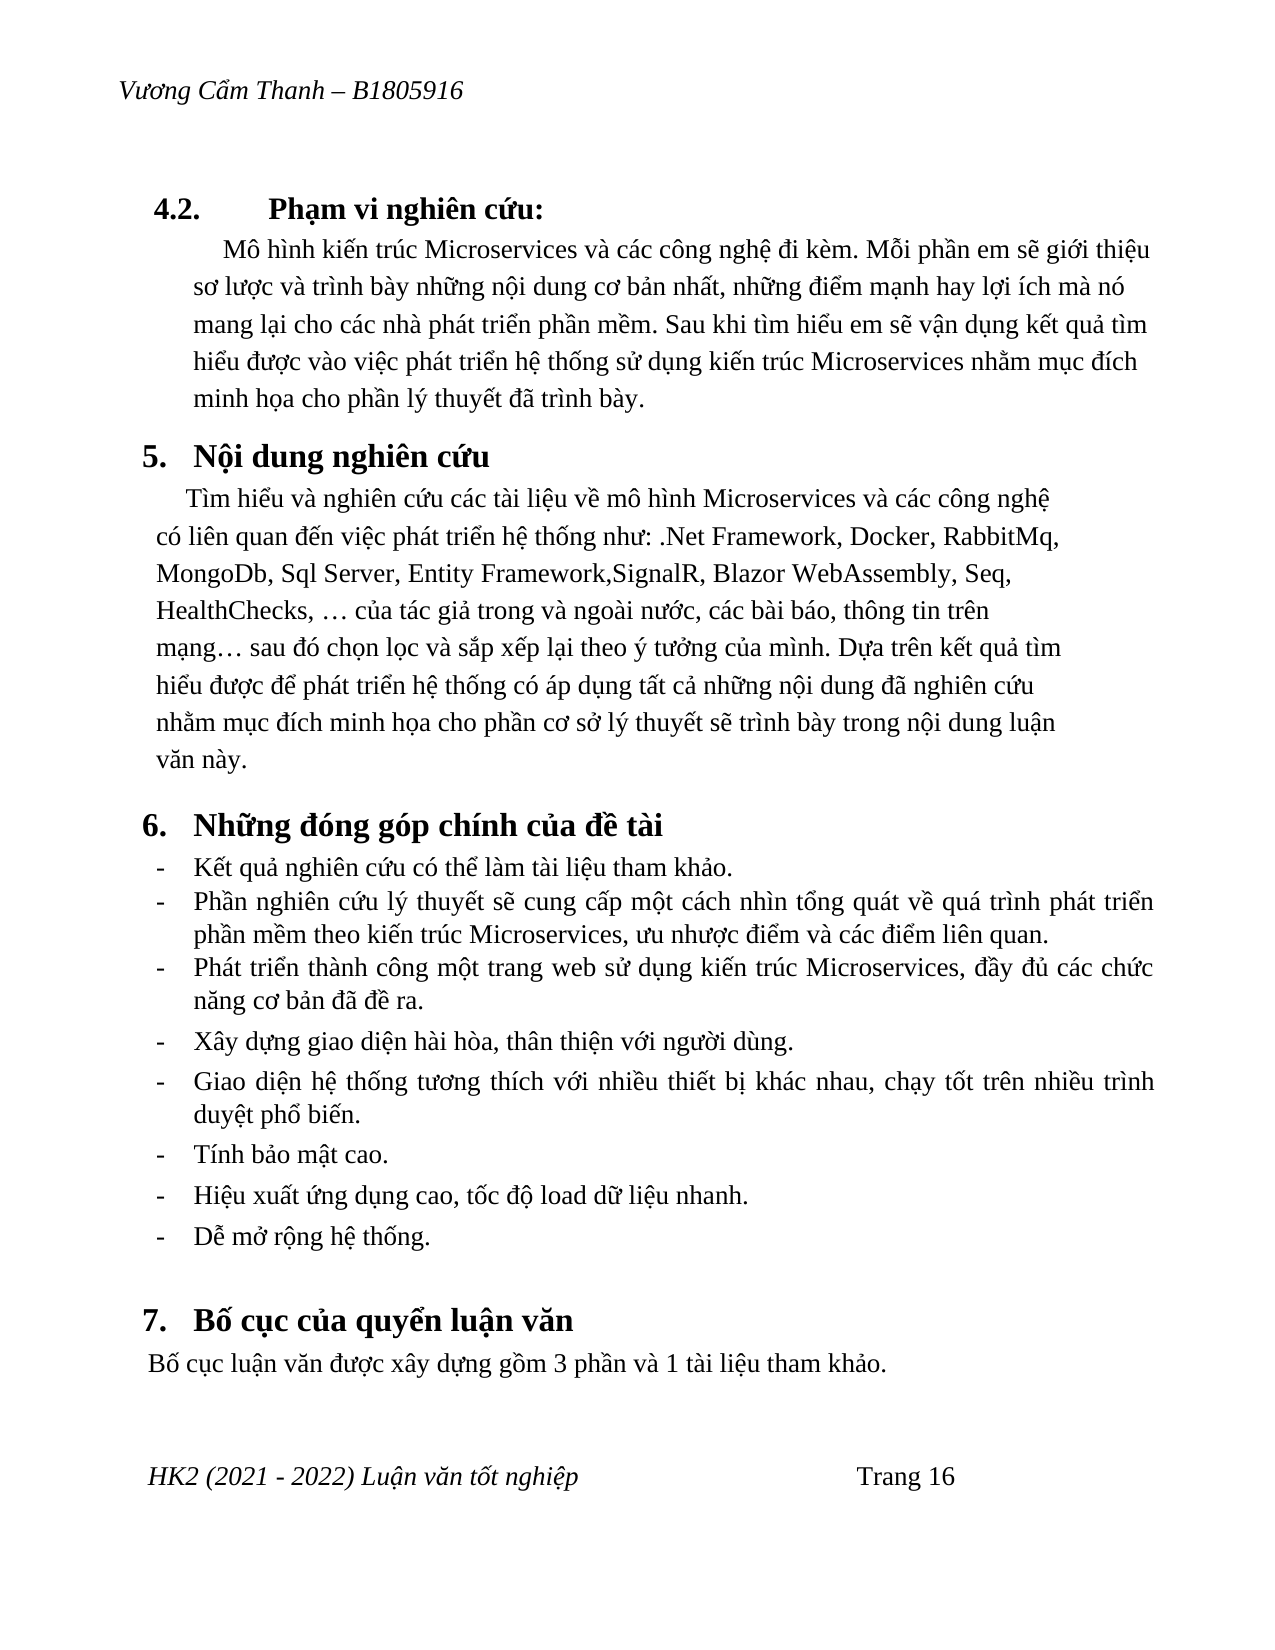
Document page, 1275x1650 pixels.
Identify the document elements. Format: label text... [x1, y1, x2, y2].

subtitle Nội dung nghiên cứu [142, 436, 1157, 475]
subtitle Bố cục của quyển luận văn [142, 1301, 1157, 1339]
list Kết quả nghiên cứu có thể làm tài liệu tham khảo. [156, 851, 1156, 883]
subtitle Những đóng góp chính của đề tài [142, 806, 1157, 844]
subtitle Phạm vi nghiên cứu: [148, 190, 1157, 226]
list Xây dựng giao diện hài hòa, thân thiện với người dùng. [156, 1025, 1156, 1056]
list Hiệu xuất ứng dụng cao, tốc độ load dữ liệu nhanh. [156, 1179, 1156, 1210]
list Phát triển thành công một trang web sử dụng kiến trúc Microservices, đầy đủ các chức năng cơ bản đã đề ra. [156, 951, 1156, 1015]
text Mô hình kiến trúc Microservices và các công nghệ đi kèm. Mỗi phần em sẽ giới thiệu sơ lược và trình bày những nội dung cơ bản nhất, những điểm mạnh hay lợi ích mà nó mang lại cho các nhà phát triển phần mềm. Sau khi tìm hiểu em sẽ vận dụng kết quả tìm hiểu được vào việc phát triển hệ thống sử dụng kiến trúc Microservices nhằm mục đích minh họa cho phần lý thuyết đã trình bày. [193, 233, 1157, 413]
list Tính bảo mật cao. [156, 1139, 1156, 1170]
text Bố cục luận văn được xây dựng gồm 3 phần và 1 tài liệu tham khảo. [118, 1347, 1157, 1378]
list Giao diện hệ thống tương thích với nhiều thiết bị khác nhau, chạy tốt trên nhiều trình duyệt phổ biến. [156, 1065, 1156, 1129]
text Tìm hiểu và nghiên cứu các tài liệu về mô hình Microservices và các công nghệ có liên quan đến việc phát triển hệ thống như: .Net Framework, Docker, RabbitMq, MongoDb, Sql Server, Entity Framework,SignalR, Blazor WebAssembly, Seq, HealthChecks, … của tác giả trong và ngoài nước, các bài báo, thông tin trên mạng… sau đó chọn lọc và sắp xếp lại theo ý tưởng của mình. Dựa trên kết quả tìm hiểu được để phát triển hệ thống có áp dụng tất cả những nội dung đã nghiên cứu nhằm mục đích minh họa cho phần cơ sở lý thuyết sẽ trình bày trong nội dung luận văn này. [156, 482, 1077, 774]
list Phần nghiên cứu lý thuyết sẽ cung cấp một cách nhìn tổng quát về quá trình phát triển phần mềm theo kiến trúc Microservices, ưu nhược điểm và các điểm liên quan. [156, 885, 1156, 949]
list Dễ mở rộng hệ thống. [156, 1220, 1156, 1251]
